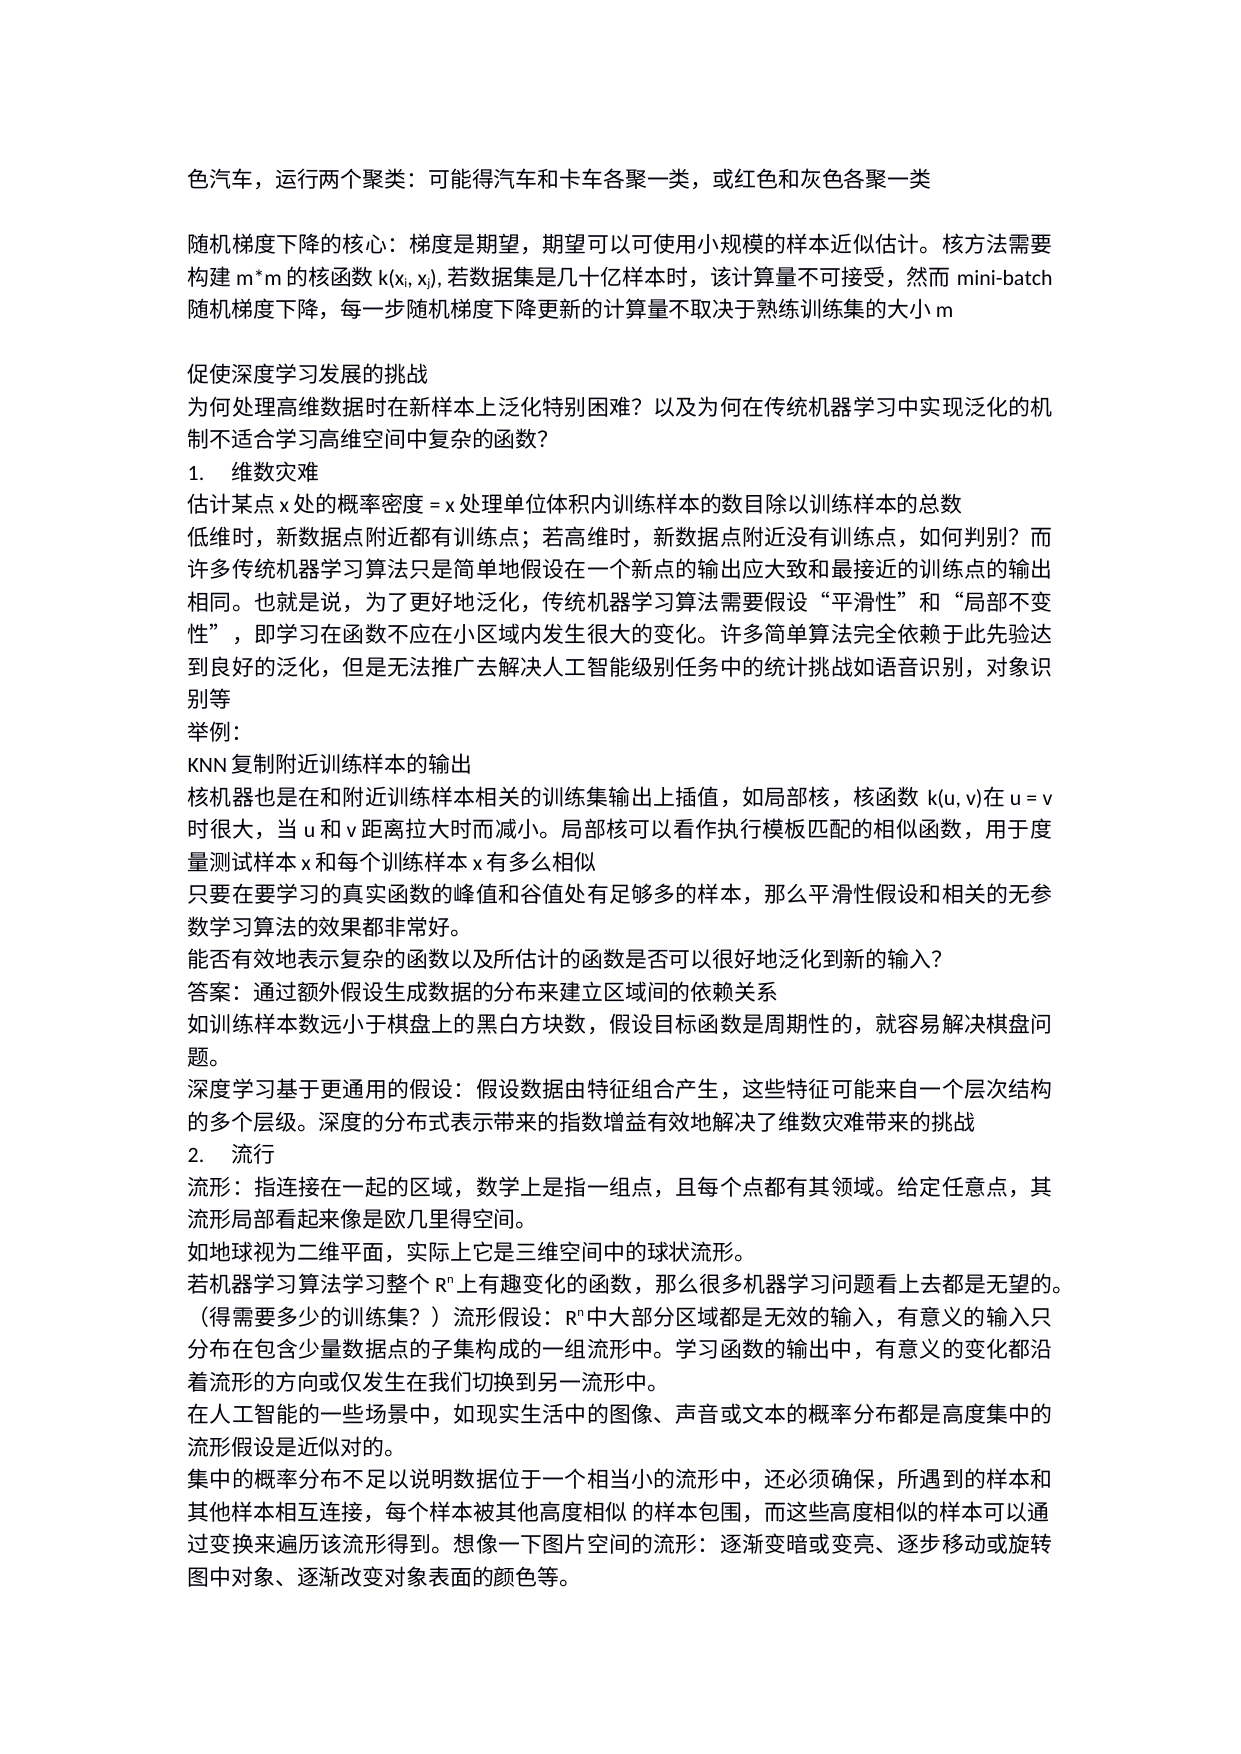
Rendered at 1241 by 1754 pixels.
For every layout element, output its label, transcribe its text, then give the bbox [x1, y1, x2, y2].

text 答案：通过额外假设生成数据的分布来建立区域间的依赖关系 [187, 974, 1053, 1007]
text 随机梯度下降的核心：梯度是期望，期望可以可使用小规模的样本近似估计。核方法需要构建m*m的核函数k(xi, xj), 若数据集是几十亿样本时，该计算量不可接受，然而mini-batch随机梯度下降，每一步随机梯度下降更新的计算量不取决于熟练训练集的大小m [187, 227, 1053, 324]
text 低维时，新数据点附近都有训练点；若高维时，新数据点附近没有训练点，如何判别？而许多传统机器学习算法只是简单地假设在一个新点的输出应大致和最接近的训练点的输出相同。也就是说，为了更好地泛化，传统机器学习算法需要假设“平滑性”和“局部不变性”，即学习在函数不应在小区域内发生很大的变化。许多简单算法完全依赖于此先验达到良好的泛化，但是无法推广去解决人工智能级别任务中的统计挑战如语音识别，对象识别等 [187, 519, 1053, 714]
text 核机器也是在和附近训练样本相关的训练集输出上插值，如局部核，核函数k(u, v)在u = v 时很大，当u和v距离拉大时而减小。局部核可以看作执行模板匹配的相似函数，用于度量测试样本x和每个训练样本x有多么相似 [187, 779, 1053, 877]
text 如训练样本数远小于棋盘上的黑白方块数，假设目标函数是周期性的，就容易解决棋盘问题。 [187, 1007, 1053, 1072]
text 估计某点x处的概率密度 = x处理单位体积内训练样本的数目除以训练样本的总数 [187, 487, 1053, 519]
text 能否有效地表示复杂的函数以及所估计的函数是否可以很好地泛化到新的输入？ [187, 942, 1053, 974]
text 深度学习基于更通用的假设：假设数据由特征组合产生，这些特征可能来自一个层次结构的多个层级。深度的分布式表示带来的指数增益有效地解决了维数灾难带来的挑战 [187, 1072, 1053, 1137]
list 维数灾难 [187, 454, 1053, 487]
text 如地球视为二维平面，实际上它是三维空间中的球状流形。 [187, 1234, 1053, 1267]
text KNN复制附近训练样本的输出 [187, 747, 1053, 779]
text 若机器学习算法学习整个Rn上有趣变化的函数，那么很多机器学习问题看上去都是无望的。（得需要多少的训练集？）流形假设：Rn中大部分区域都是无效的输入，有意义的输入只分布在包含少量数据点的子集构成的一组流形中。学习函数的输出中，有意义的变化都沿着流形的方向或仅发生在我们切换到另一流形中。 [187, 1267, 1053, 1397]
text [187, 162, 1053, 194]
text 流形：指连接在一起的区域，数学上是指一组点，且每个点都有其领域。给定任意点，其流形局部看起来像是欧几里得空间。 [187, 1169, 1053, 1234]
text 在人工智能的一些场景中，如现实生活中的图像、声音或文本的概率分布都是高度集中的，流形假设是近似对的。 [187, 1397, 1053, 1462]
text 举例： [187, 714, 1053, 747]
text 只要在要学习的真实函数的峰值和谷值处有足够多的样本，那么平滑性假设和相关的无参数学习算法的效果都非常好。 [187, 877, 1053, 942]
text 为何处理高维数据时在新样本上泛化特别困难？以及为何在传统机器学习中实现泛化的机制不适合学习高维空间中复杂的函数？ [187, 389, 1053, 454]
text 促使深度学习发展的挑战 [187, 357, 1053, 389]
text 集中的概率分布不足以说明数据位于一个相当小的流形中，还必须确保，所遇到的样本和其他样本相互连接，每个样本被其他高度相似 的样本包围，而这些高度相似的样本可以通过变换来遍历该流形得到。想像一下图片空间的流形：逐渐变暗或变亮、逐步移动或旋转图中对象、逐渐改变对象表面的颜色等。 [187, 1462, 1053, 1592]
list 流行 [187, 1137, 1053, 1169]
